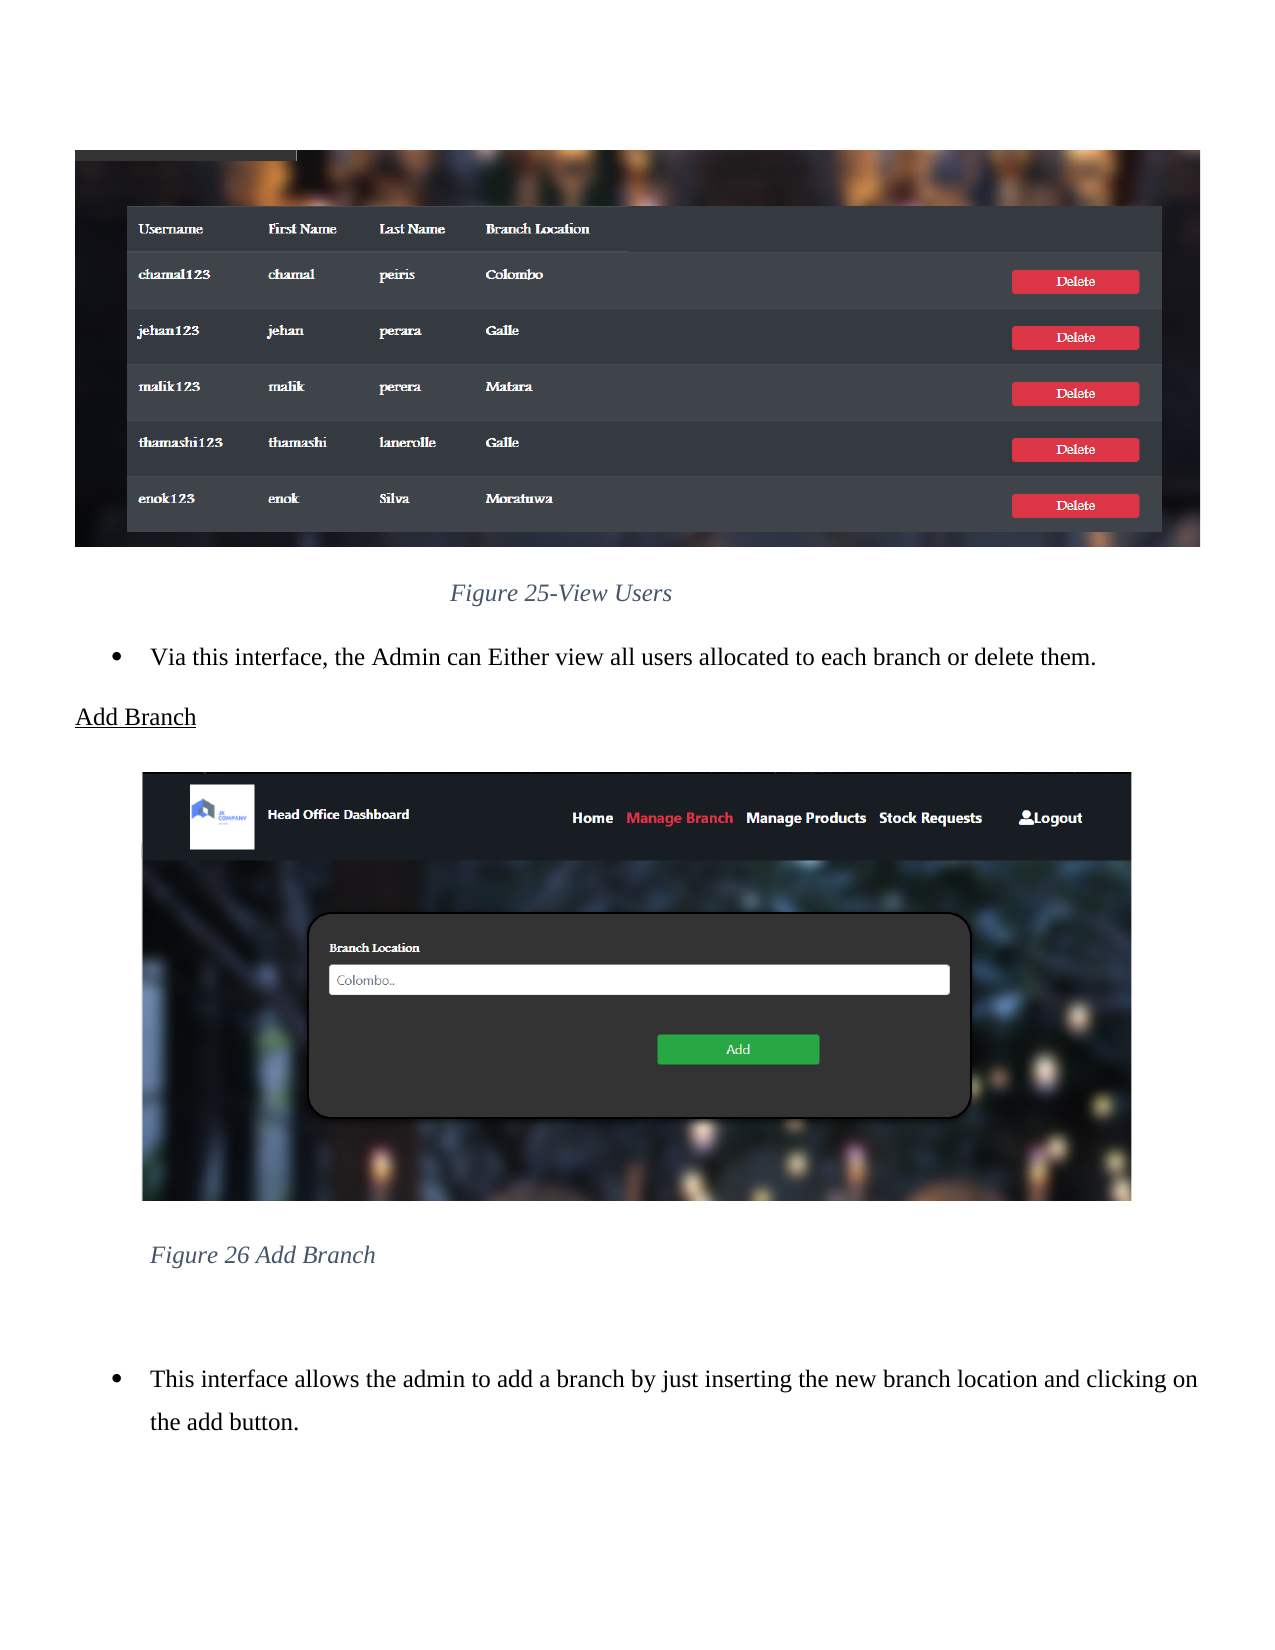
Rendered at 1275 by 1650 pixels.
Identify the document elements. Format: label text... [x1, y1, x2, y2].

text Figure 25-View Users [75, 578, 1200, 607]
list Via this interface, the Admin can Either view all users allocated to each branch or delete them. [112, 642, 1200, 671]
list This interface allows the admin to add a branch by just inserting the new branch location and clicking on the add button. [112, 1364, 1200, 1436]
subtitle Add Branch [75, 702, 1200, 731]
picture [140, 772, 1131, 1200]
text Figure 26 Add Branch [75, 1240, 1200, 1269]
picture [75, 150, 1200, 547]
